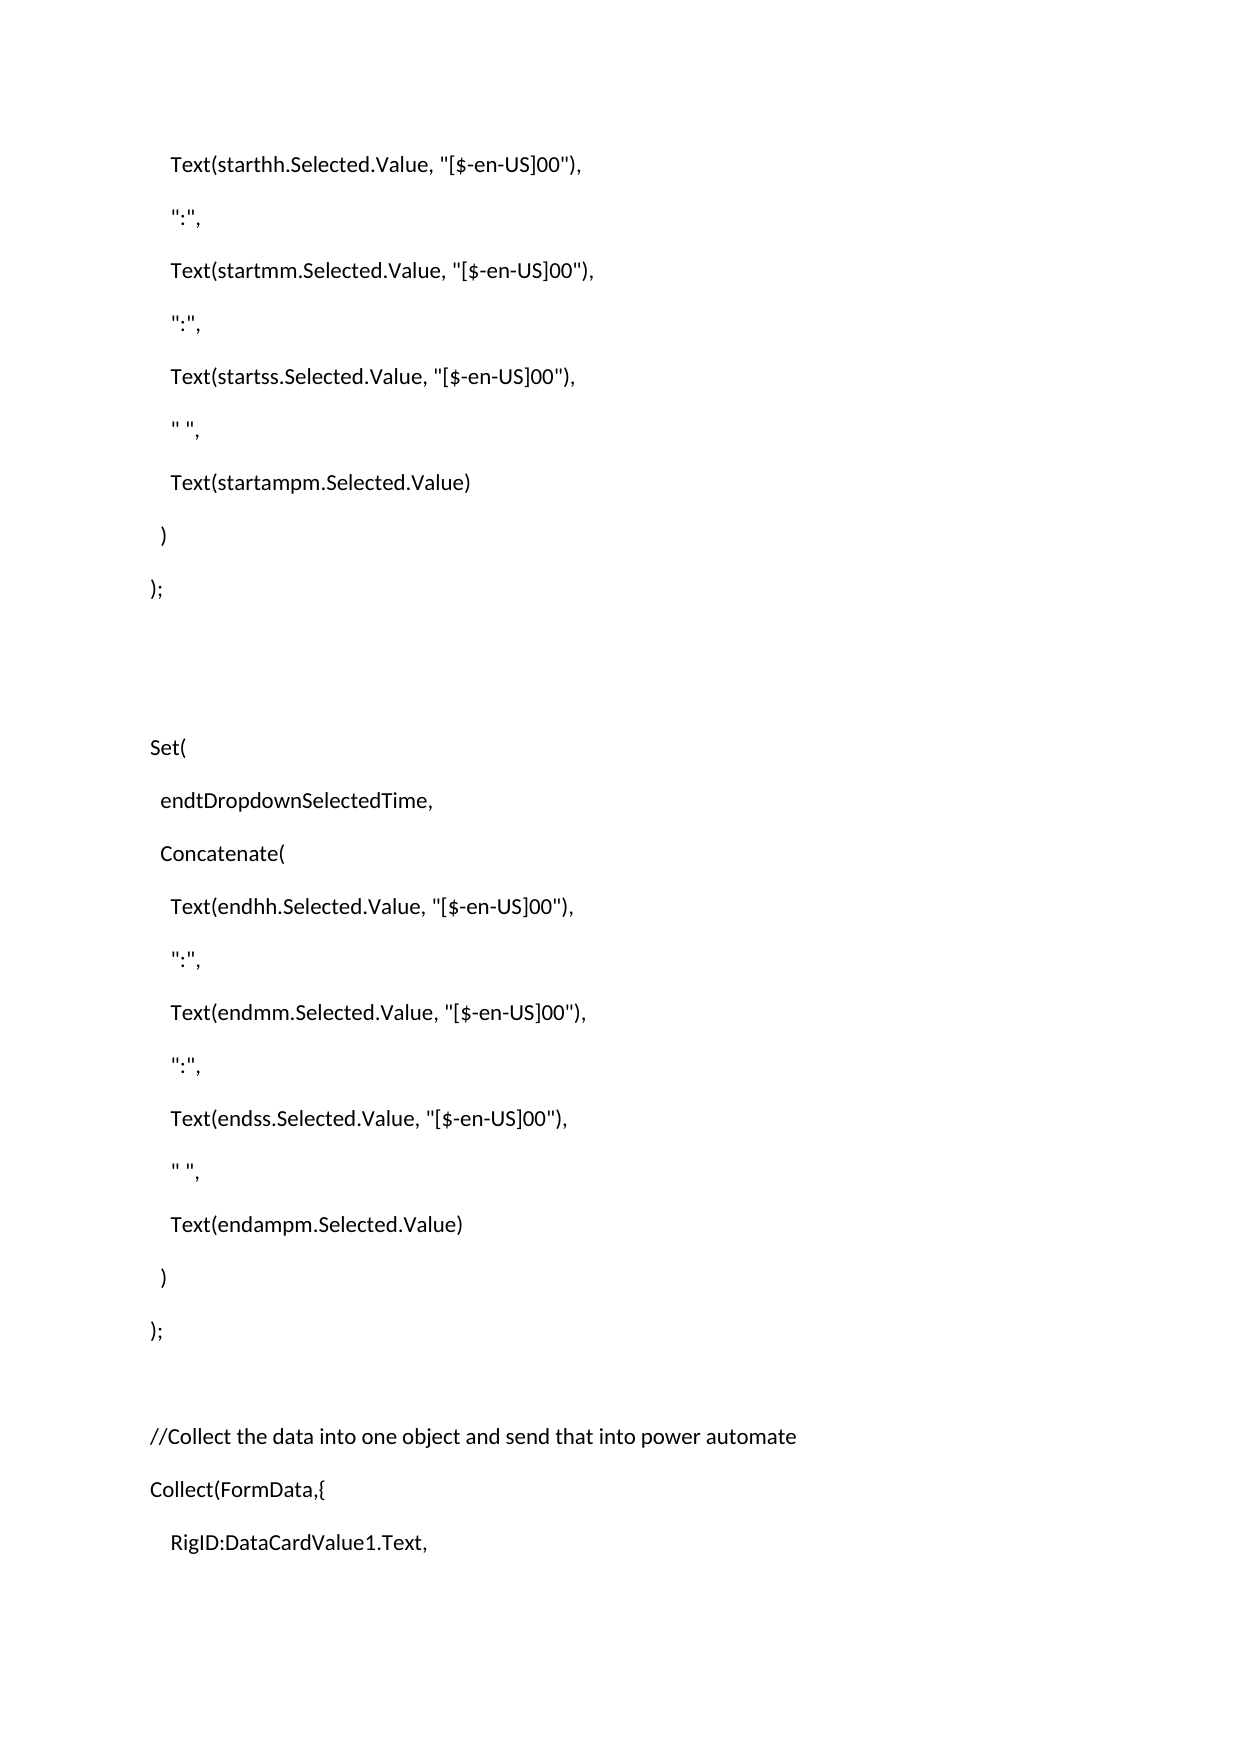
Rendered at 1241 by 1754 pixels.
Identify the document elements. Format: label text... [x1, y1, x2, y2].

text Text(endss.Selected.Value, "[$-en-US]00"), [150, 1104, 1090, 1132]
text ":", [150, 309, 1090, 337]
text Text(startmm.Selected.Value, "[$-en-US]00"), [150, 256, 1090, 284]
text Set( [150, 733, 1090, 761]
text //Collect the data into one object and send that into power automate [150, 1422, 1090, 1451]
text ":", [150, 203, 1090, 231]
text ); [150, 1316, 1090, 1344]
text ) [150, 1263, 1090, 1291]
text Text(endampm.Selected.Value) [150, 1210, 1090, 1238]
text ":", [150, 1051, 1090, 1079]
text " ", [150, 1157, 1090, 1185]
text Text(startss.Selected.Value, "[$-en-US]00"), [150, 362, 1090, 390]
text Text(endmm.Selected.Value, "[$-en-US]00"), [150, 998, 1090, 1026]
text ) [150, 521, 1090, 549]
text endtDropdownSelectedTime, [150, 786, 1090, 814]
text " ", [150, 415, 1090, 443]
text ":", [150, 945, 1090, 973]
text Text(startampm.Selected.Value) [150, 468, 1090, 496]
text Concatenate( [150, 839, 1090, 867]
text Text(starthh.Selected.Value, "[$-en-US]00"), [150, 150, 1090, 178]
text RigID:DataCardValue1.Text, [150, 1528, 1090, 1557]
text Collect(FormData,{ [150, 1476, 1090, 1503]
text ); [150, 574, 1090, 602]
text Text(endhh.Selected.Value, "[$-en-US]00"), [150, 892, 1090, 920]
